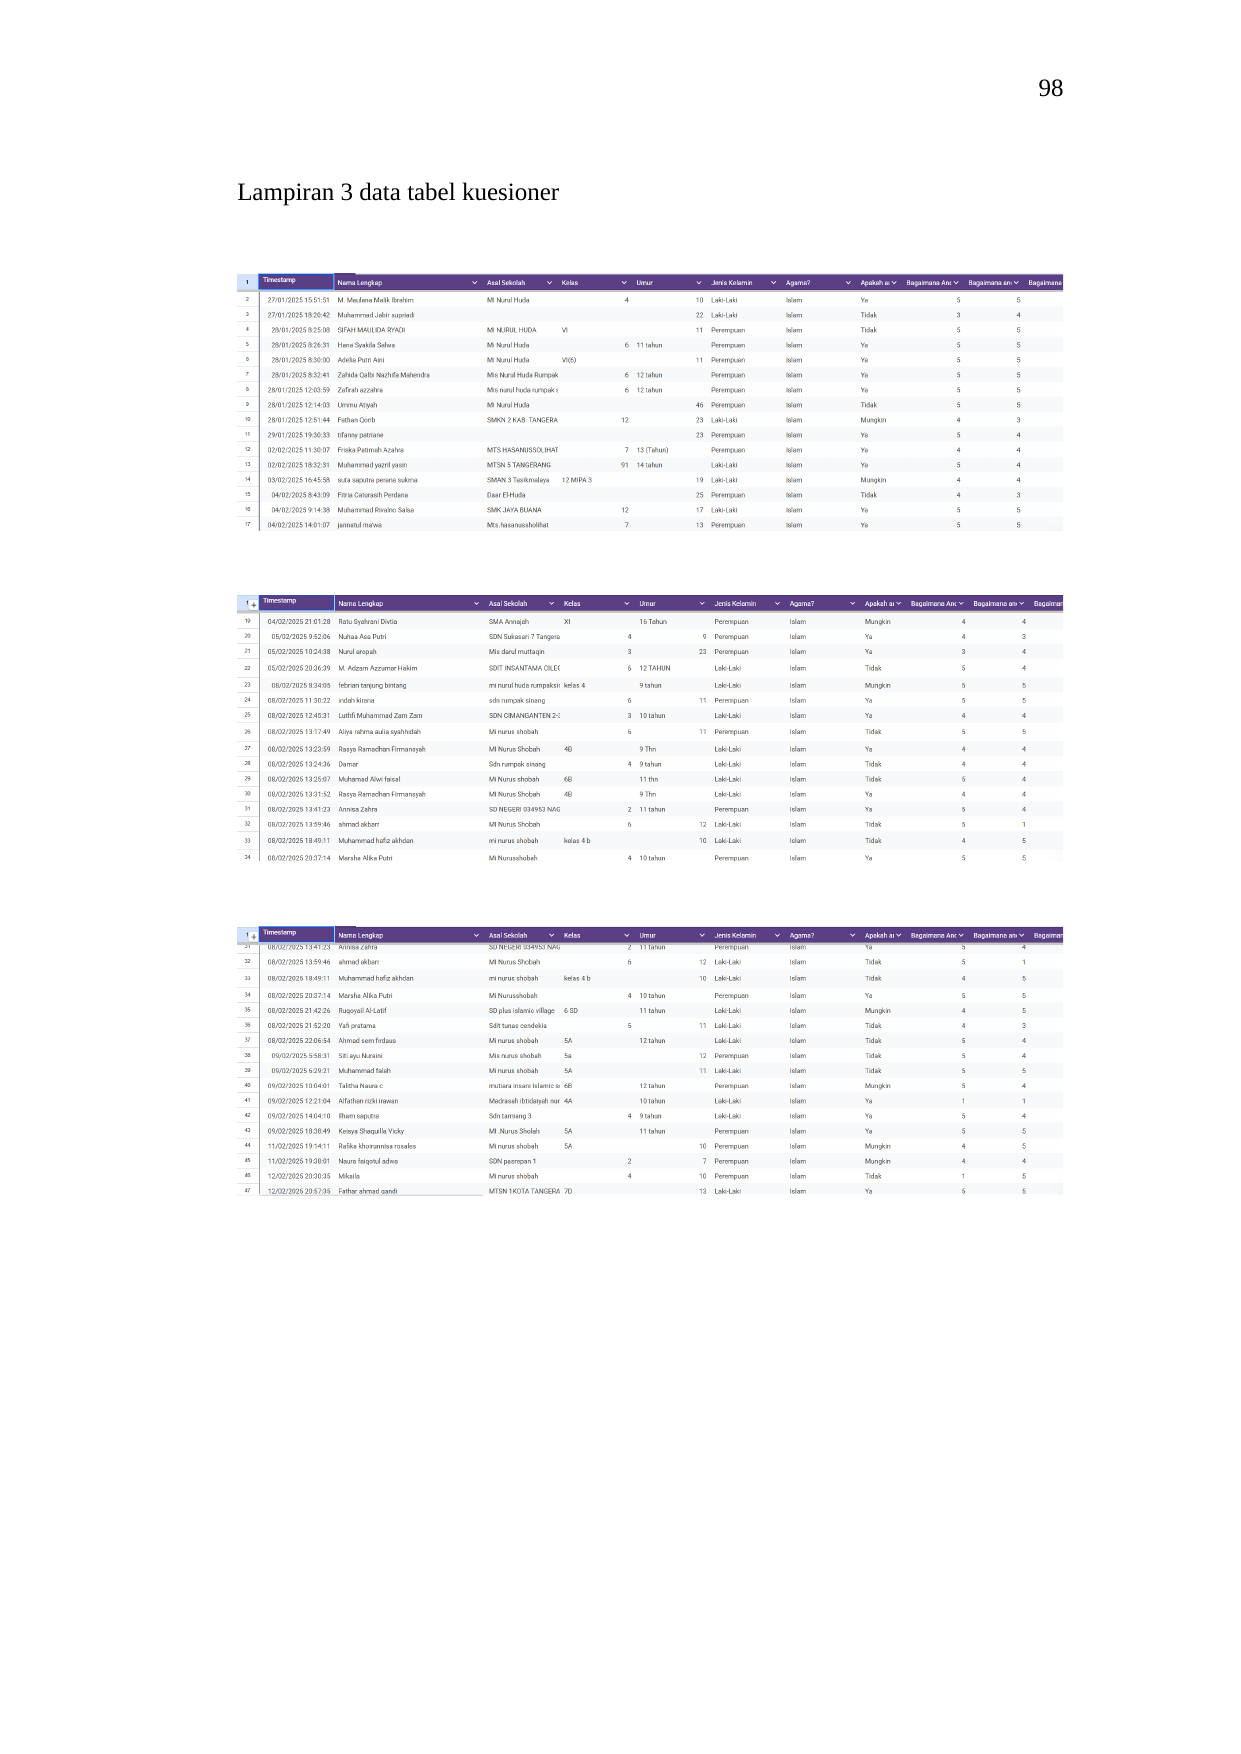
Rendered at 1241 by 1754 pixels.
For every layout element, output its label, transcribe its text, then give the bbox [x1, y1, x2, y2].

picture [237, 595, 1064, 861]
text Lampiran 3 data tabel kuesioner [237, 177, 1063, 206]
picture [237, 273, 1064, 531]
picture [237, 926, 1064, 1196]
